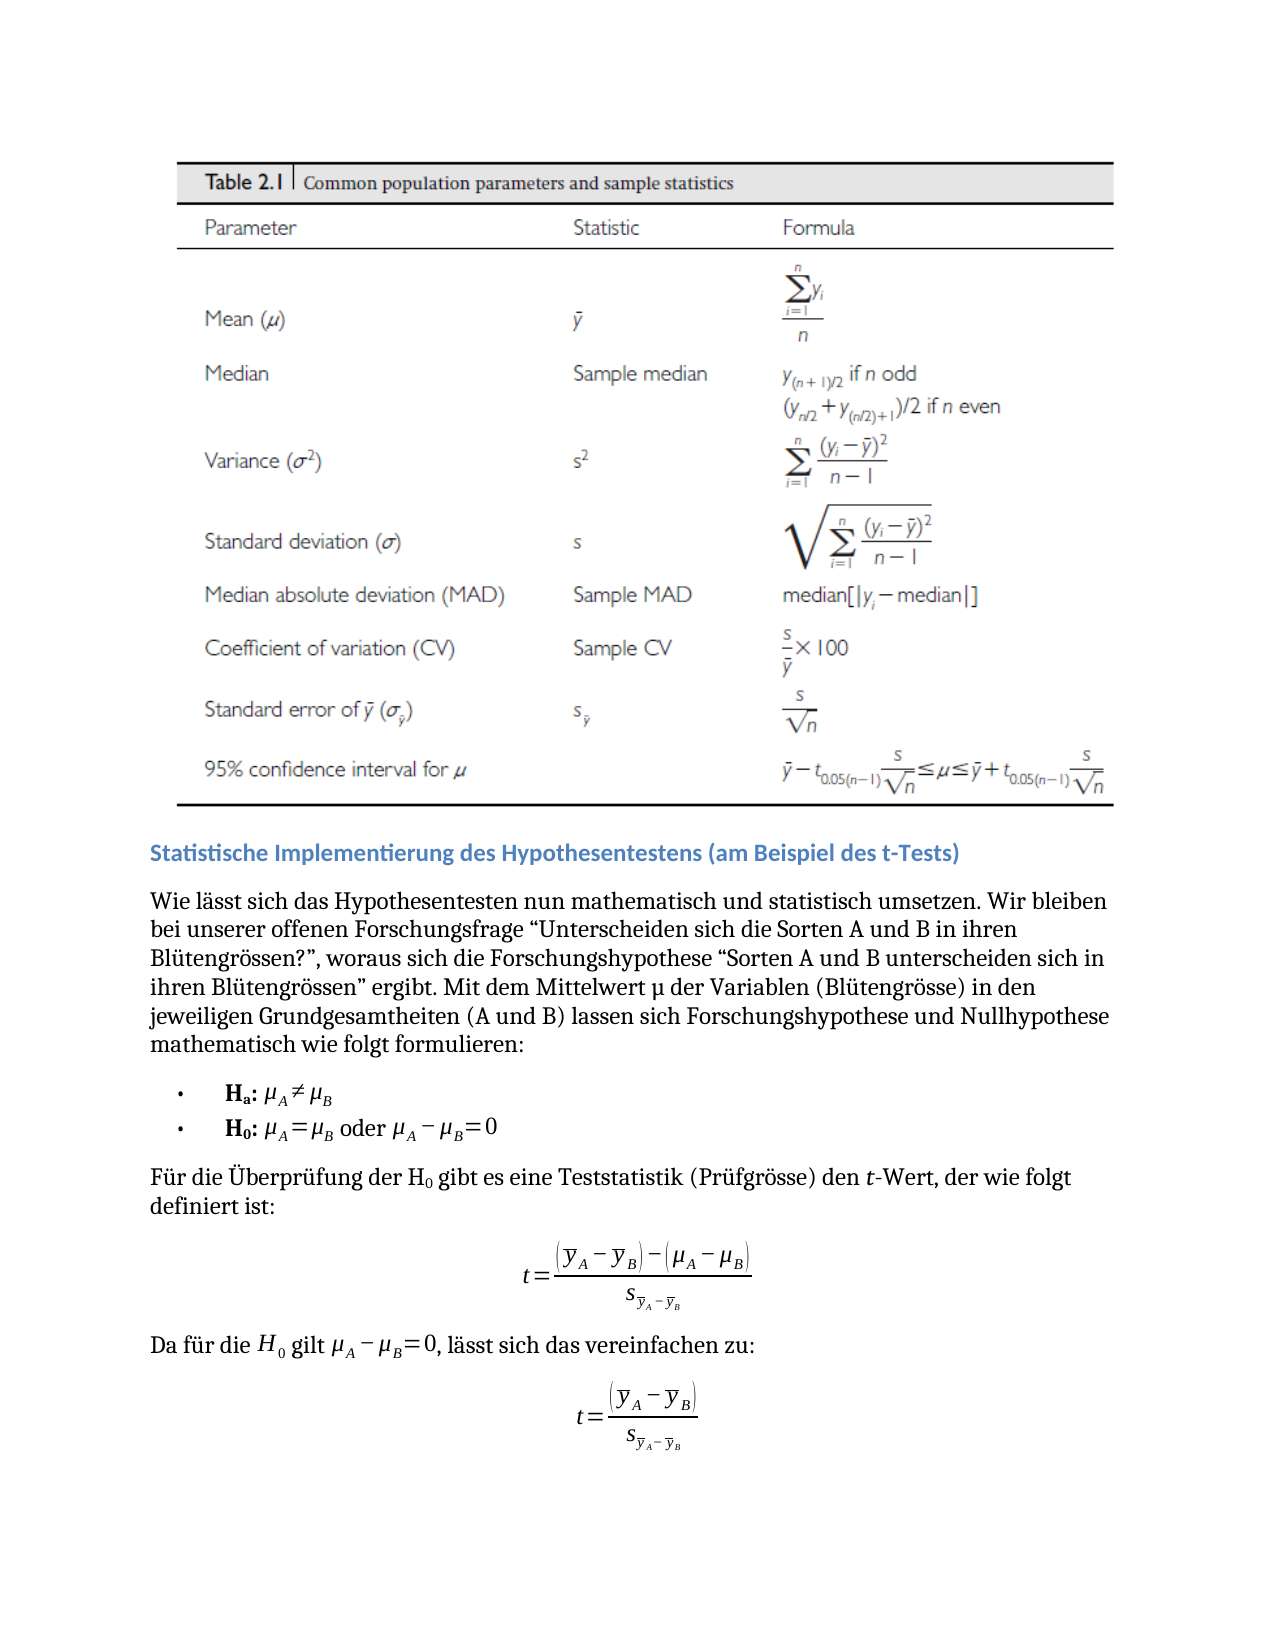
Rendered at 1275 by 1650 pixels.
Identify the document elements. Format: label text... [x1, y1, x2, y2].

list Ha: [175, 1078, 1125, 1109]
text Für die Überprüfung der H0 gibt es eine Teststatistik (Prüfgrösse) den t-Wert, der wie folgt definiert ist: [150, 1163, 1125, 1221]
text Wie lässt sich das Hypothesentesten nun mathematisch und statistisch umsetzen. Wir bleiben bei unserer offenen Forschungsfrage “Unterscheiden sich die Sorten A und B in ihren Blütengrössen?”, woraus sich die Forschungshypothese “Sorten A und B unterscheiden sich in ihren Blütengrössen” ergibt. Mit dem Mittelwert µ der Variablen (Blütengrösse) in den jeweiligen Grundgesamtheiten (A und B) lassen sich Forschungshypothese und Nullhypothese mathematisch wie folgt formulieren: [150, 887, 1125, 1059]
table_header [139, 150, 1114, 817]
text Da für die gilt , lässt sich das vereinfachen zu: [150, 1330, 1125, 1361]
list H0: oder [175, 1113, 1125, 1144]
picture [168, 153, 1114, 813]
subtitle Statistische Implementierung des Hypothesentestens (am Beispiel des t-Tests) [150, 837, 1125, 868]
